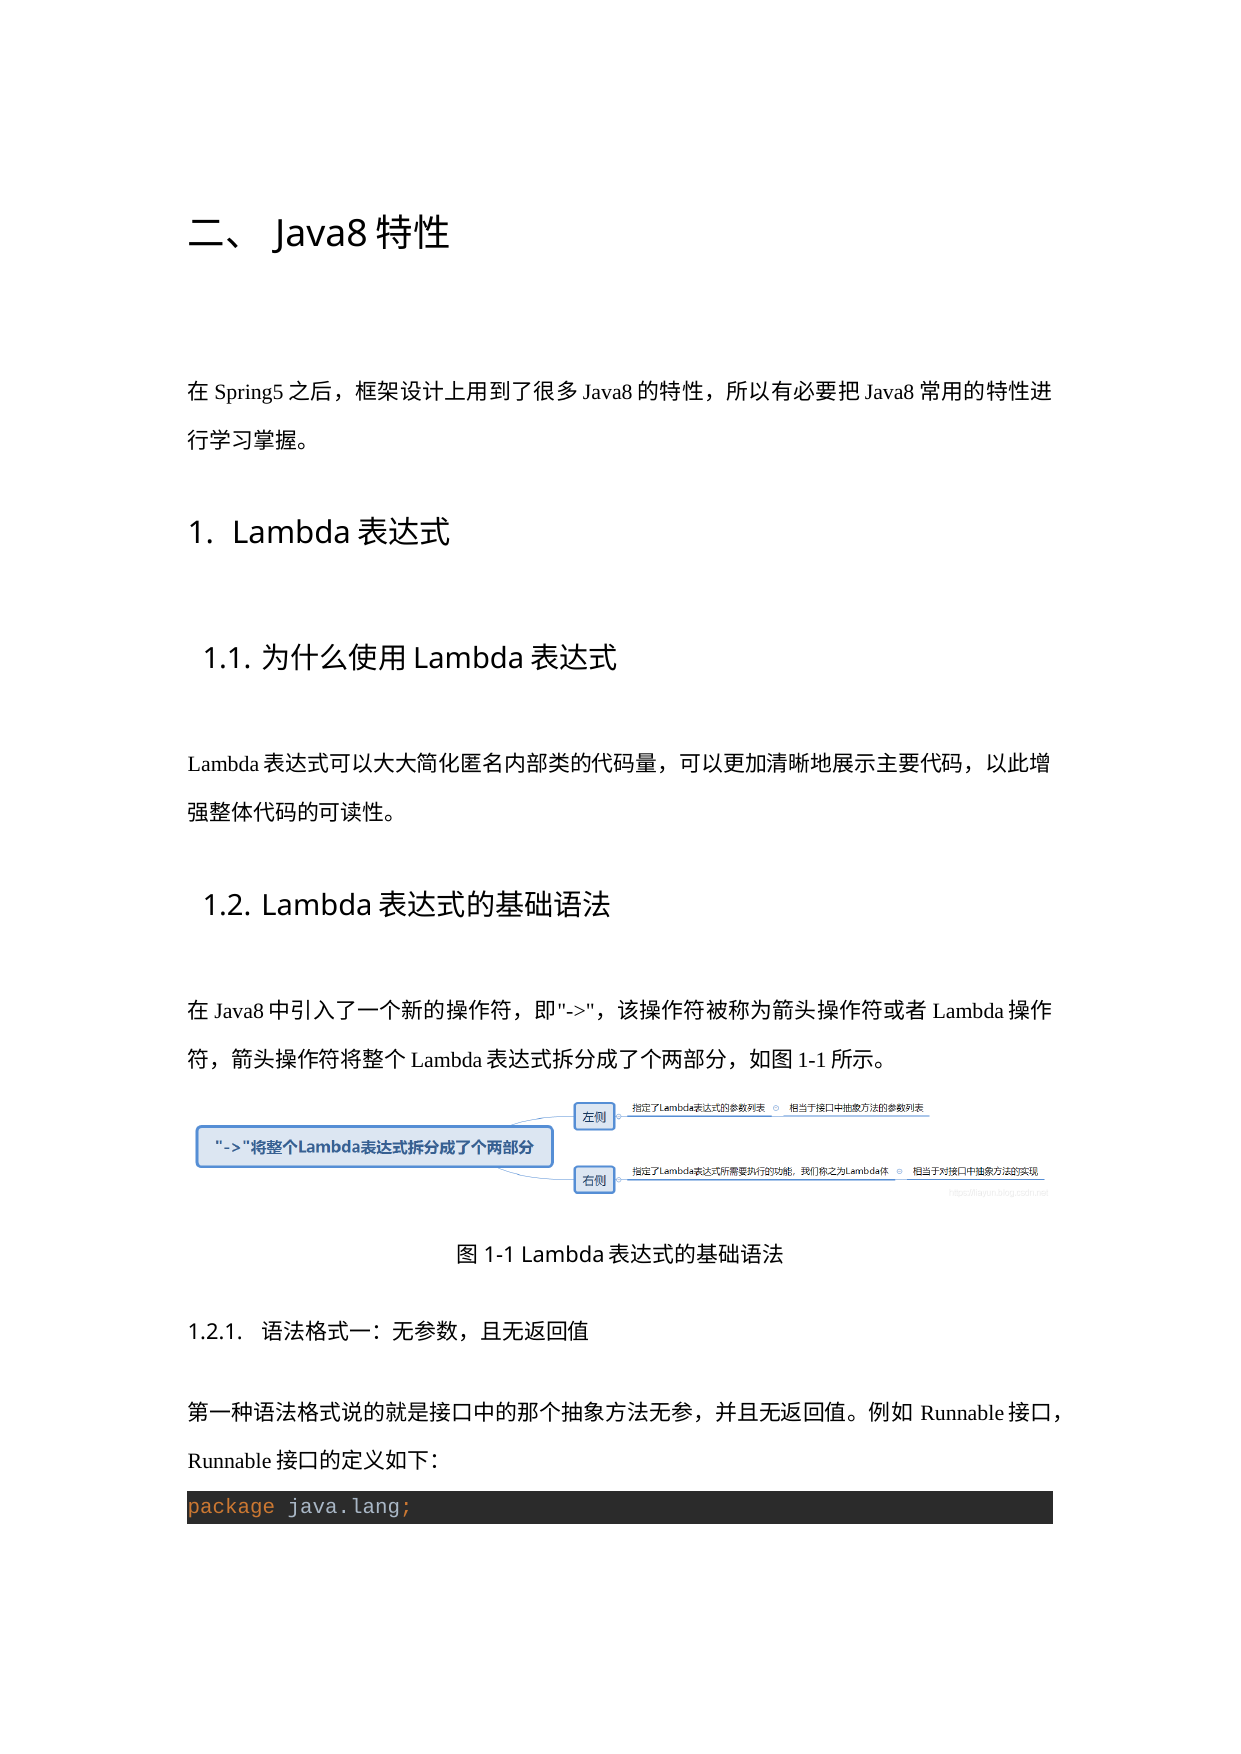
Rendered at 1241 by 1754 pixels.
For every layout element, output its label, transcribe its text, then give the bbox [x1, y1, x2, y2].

subtitle Lambda表达式的基础语法 [202, 870, 1053, 935]
subtitle Java8特性 [187, 197, 1053, 262]
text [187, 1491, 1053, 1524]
picture [187, 1090, 1053, 1202]
subtitle Lambda表达式 [187, 498, 1053, 563]
text 图 1-1 Lambda表达式的基础语法 [187, 1202, 1053, 1269]
text Lambda表达式可以大大简化匿名内部类的代码量，可以更加清晰地展示主要代码，以此增强整体代码的可读性。 [187, 746, 1053, 827]
subtitle 为什么使用Lambda表达式 [202, 623, 1053, 688]
text 在Java8中引入了一个新的操作符，即"->"，该操作符被称为箭头操作符或者Lambda操作符，箭头操作符将整个Lambda表达式拆分成了个两部分，如图1-1所示。 [187, 993, 1053, 1074]
text 第一种语法格式说的就是接口中的那个抽象方法无参，并且无返回值。例如Runnable接口，Runnable接口的定义如下： [187, 1394, 1053, 1476]
subtitle 语法格式一：无参数，且无返回值 [187, 1314, 1053, 1346]
text 在Spring5之后，框架设计上用到了很多Java8的特性，所以有必要把Java8常用的特性进行学习掌握。 [187, 373, 1053, 455]
